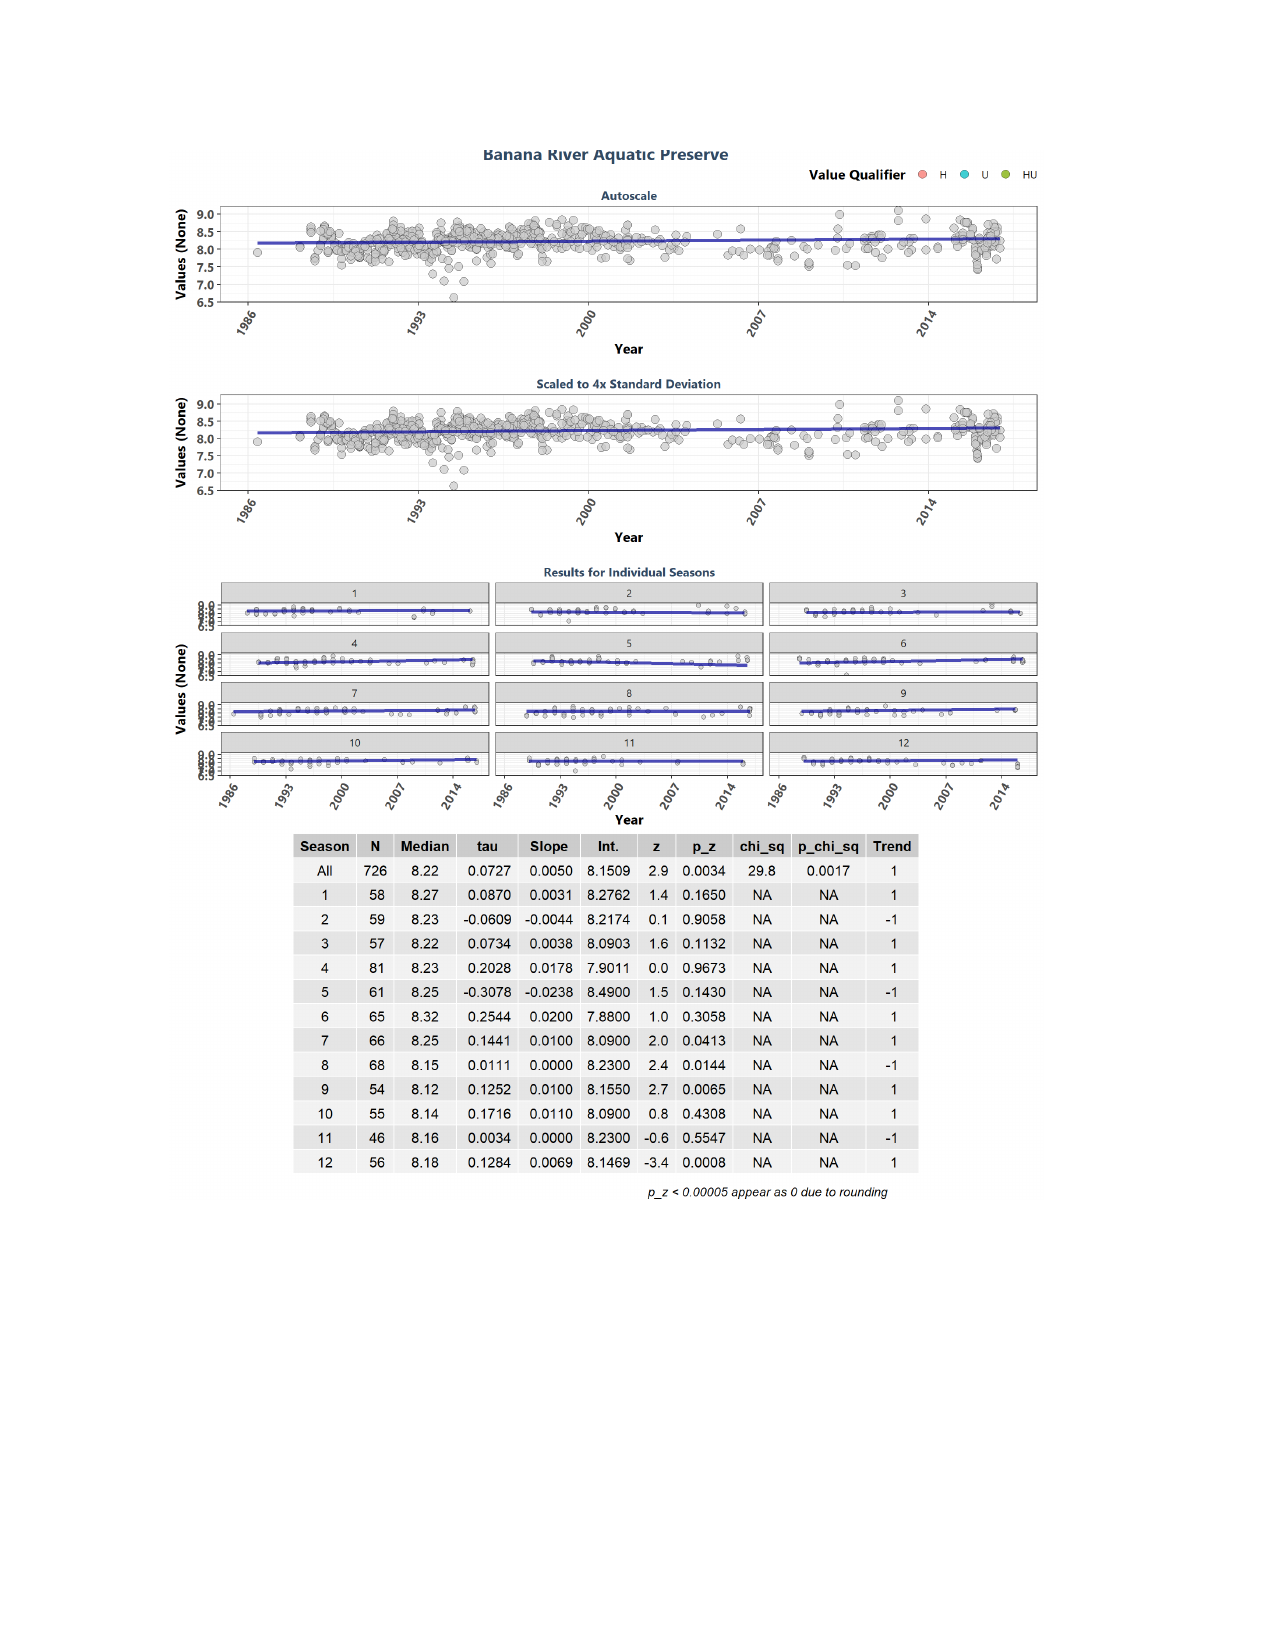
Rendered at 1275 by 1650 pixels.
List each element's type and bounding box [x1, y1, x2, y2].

picture [168, 150, 1044, 1200]
